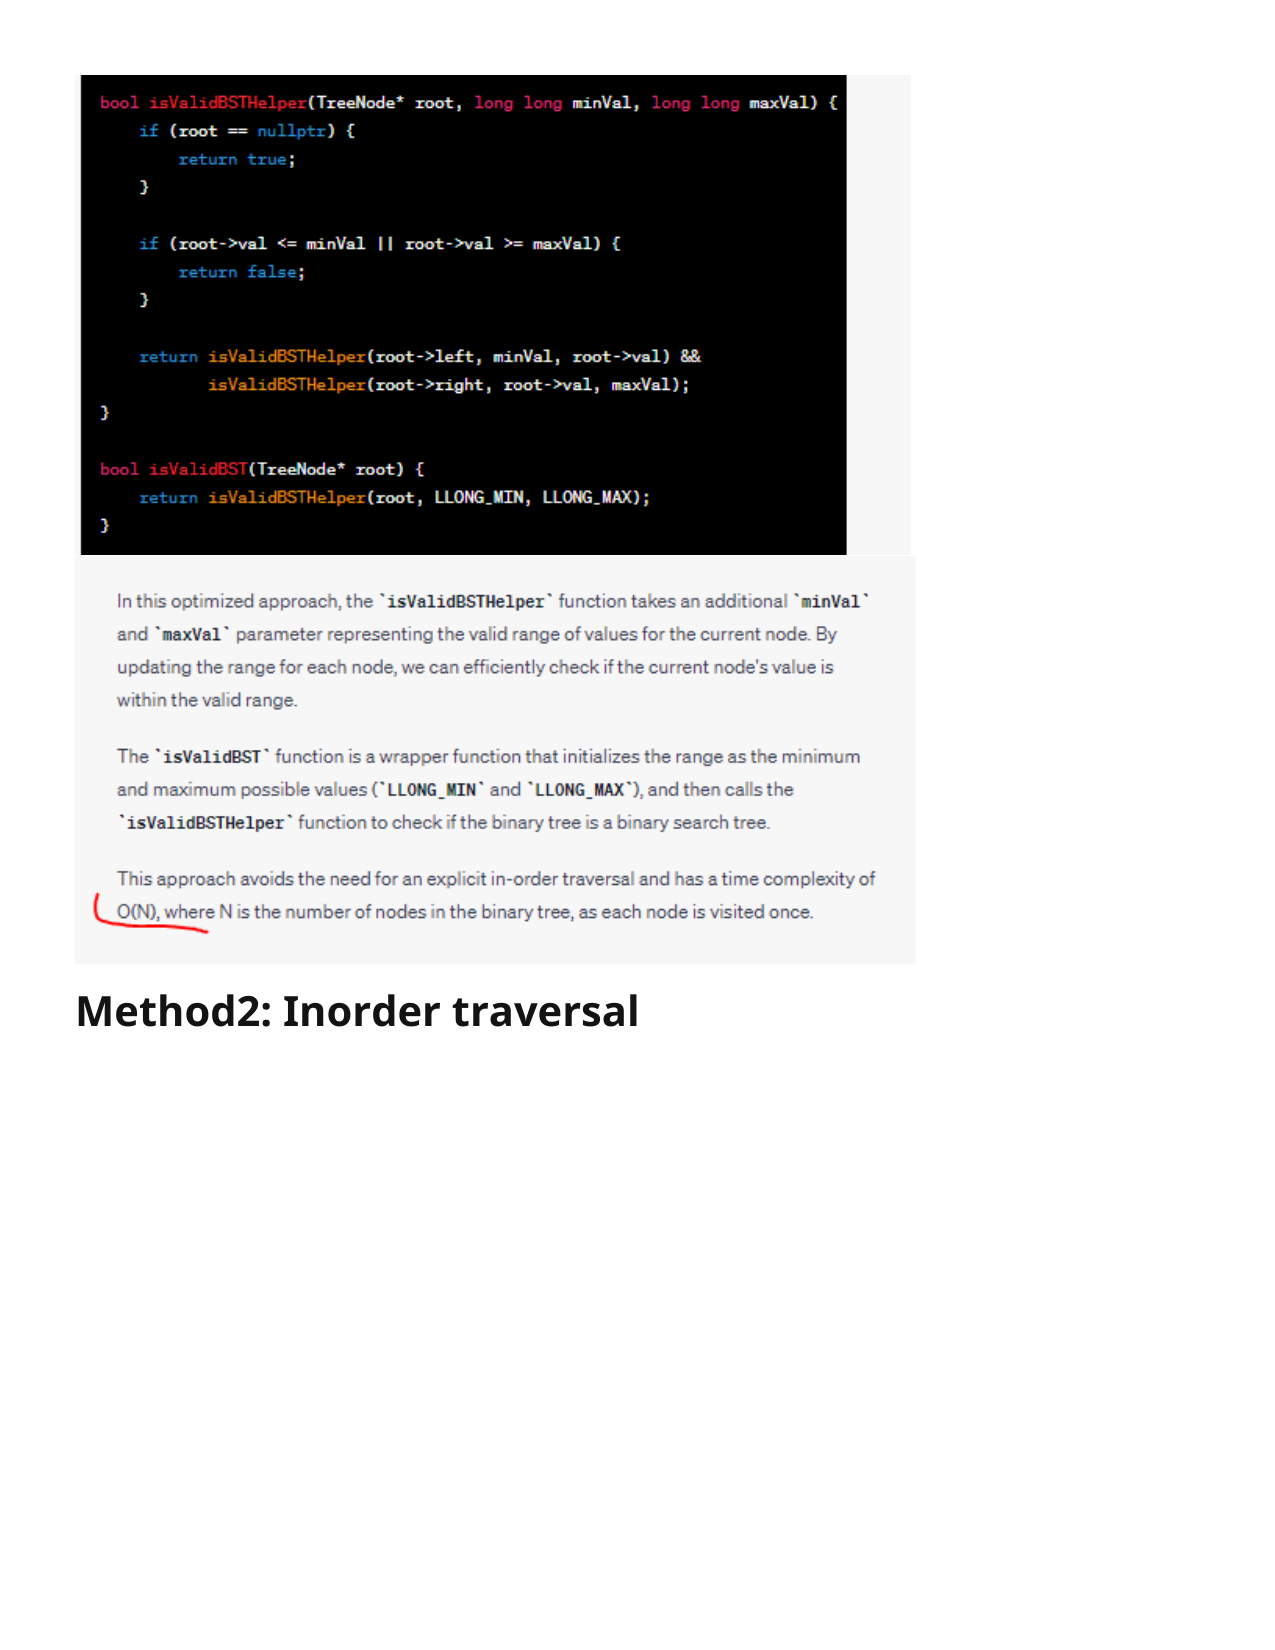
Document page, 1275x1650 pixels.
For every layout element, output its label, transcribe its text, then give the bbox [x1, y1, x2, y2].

text Method2: Inorder traversal [75, 982, 1200, 1039]
picture [75, 556, 916, 964]
picture [75, 75, 911, 555]
